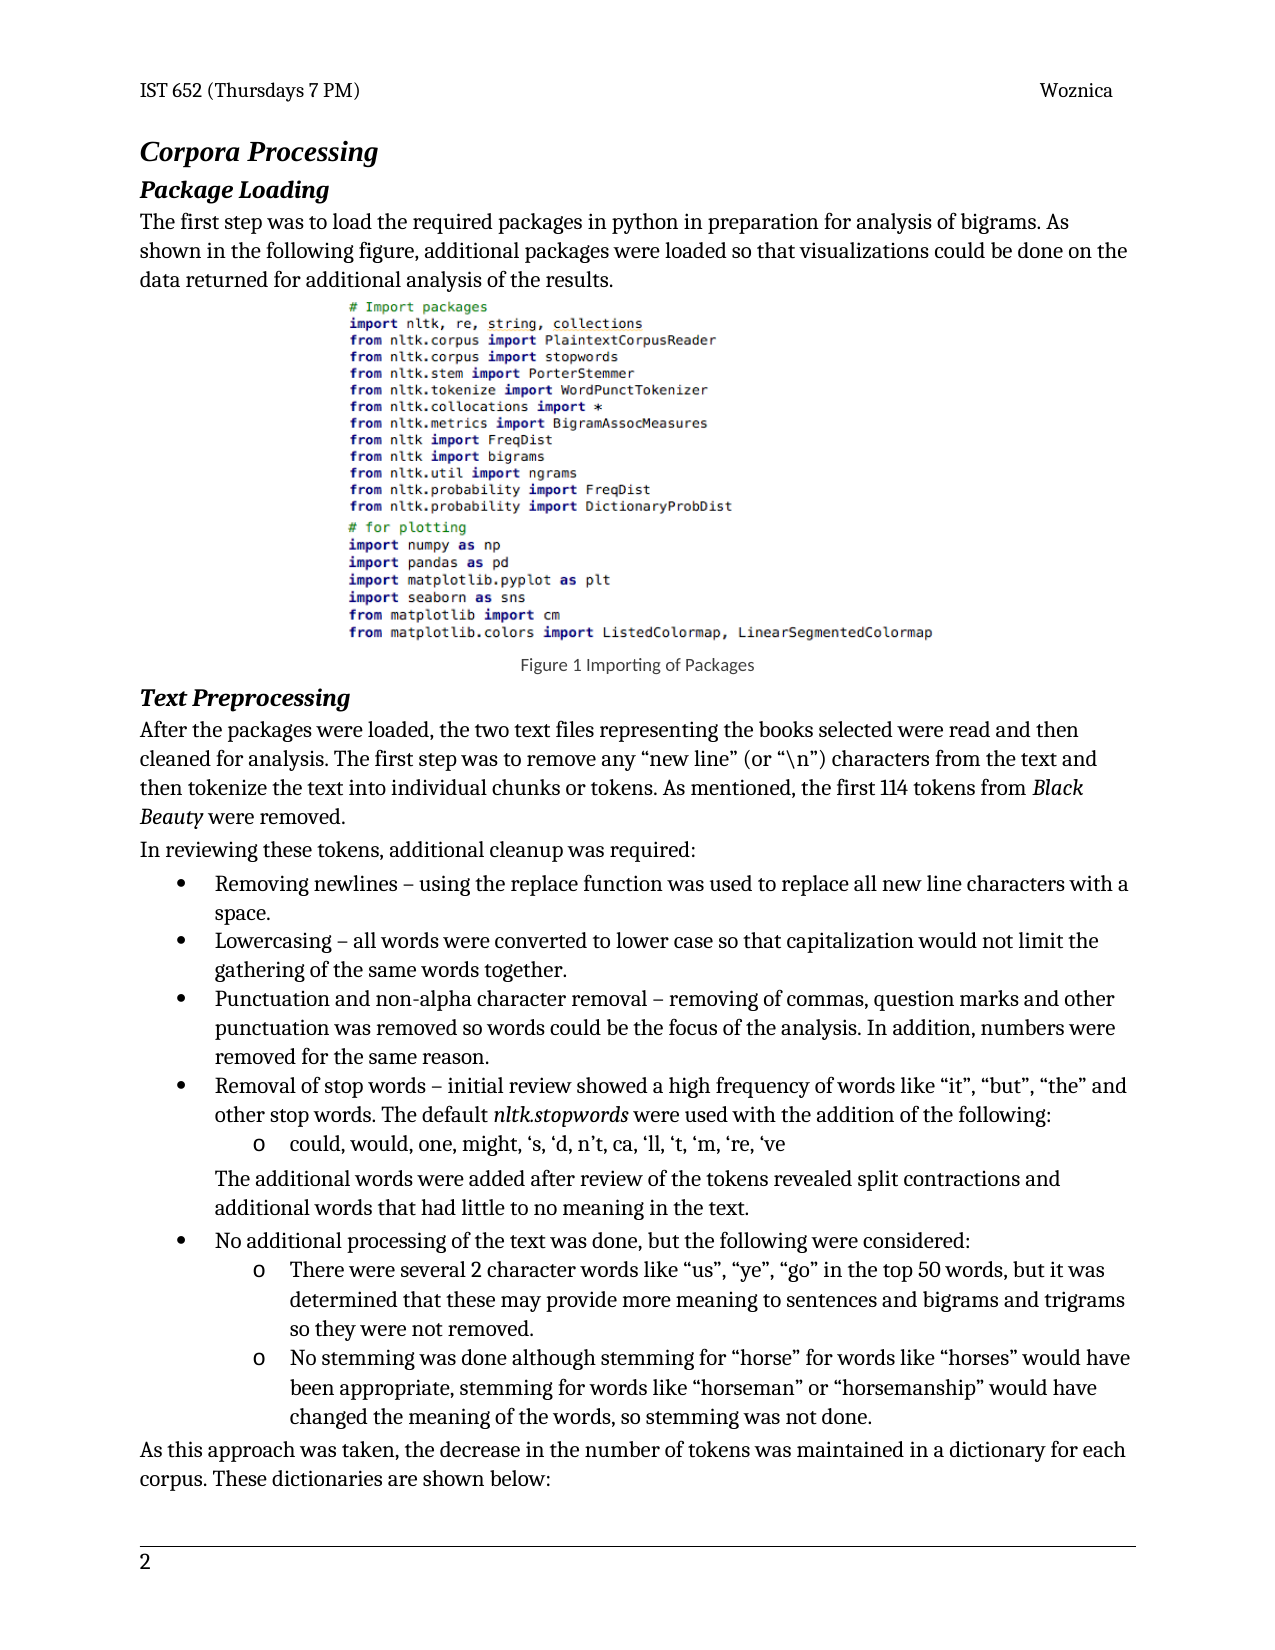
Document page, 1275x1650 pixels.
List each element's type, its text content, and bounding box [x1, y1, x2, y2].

subtitle Corpora Processing [139, 134, 1136, 168]
list could, would, one, might, ‘s, ‘d, n’t, ca, ‘ll, ‘t, ‘m, ‘re, ‘ve [252, 1131, 1136, 1158]
list Removal of stop words – initial review showed a high frequency of words like “it”, “but”, “the” and other stop words. The default nltk.stopwords were used with the addition of the following: [177, 1073, 1136, 1128]
text In reviewing these tokens, additional cleanup was required: [139, 837, 1136, 864]
list No stemming was done although stemming for “horse” for words like “horses” would have been appropriate, stemming for words like “horseman” or “horsemanship” would have changed the meaning of the words, so stemming was not done. [252, 1344, 1136, 1430]
text As this approach was taken, the decrease in the number of tokens was maintained in a dictionary for each corpus. These dictionaries are shown below: [139, 1437, 1136, 1492]
list Removing newlines – using the replace function was used to replace all new line characters with a space. [177, 870, 1136, 926]
list Punctuation and non-alpha character removal – removing of commas, question marks and other punctuation was removed so words could be the focus of the analysis. In addition, numbers were removed for the same reason. [177, 986, 1136, 1071]
list There were several 2 character words like “us”, “ye”, “go” in the top 50 words, but it was determined that these may provide more meaning to sentences and bigrams and trigrams so they were not removed. [252, 1256, 1136, 1342]
list Lowercasing – all words were converted to lower case so that capitalization would not limit the gathering of the same words together. [177, 928, 1136, 984]
list No additional processing of the text was done, but the following were considered: [177, 1227, 1136, 1254]
subtitle Package Loading [139, 176, 1136, 205]
picture [345, 519, 949, 647]
text The additional words were added after review of the tokens revealed split contractions and additional words that had little to no meaning in the text. [214, 1165, 1136, 1221]
text After the packages were loaded, the two text files representing the books selected were read and then cleaned for analysis. The first step was to remove any “new line” (or “\n”) characters from the text and then tokenize the text into individual chunks or tokens. As mentioned, the first 114 tokens from Black Beauty were removed. [139, 717, 1136, 831]
subtitle Text Preprocessing [139, 684, 1136, 713]
text The first step was to load the required packages in python in preparation for analysis of bigrams. As shown in the following figure, additional packages were loaded so that visualizations could be done on the data returned for additional analysis of the results. [139, 209, 1136, 293]
picture [345, 300, 744, 517]
text Figure Importing of Packages [229, 653, 1046, 676]
